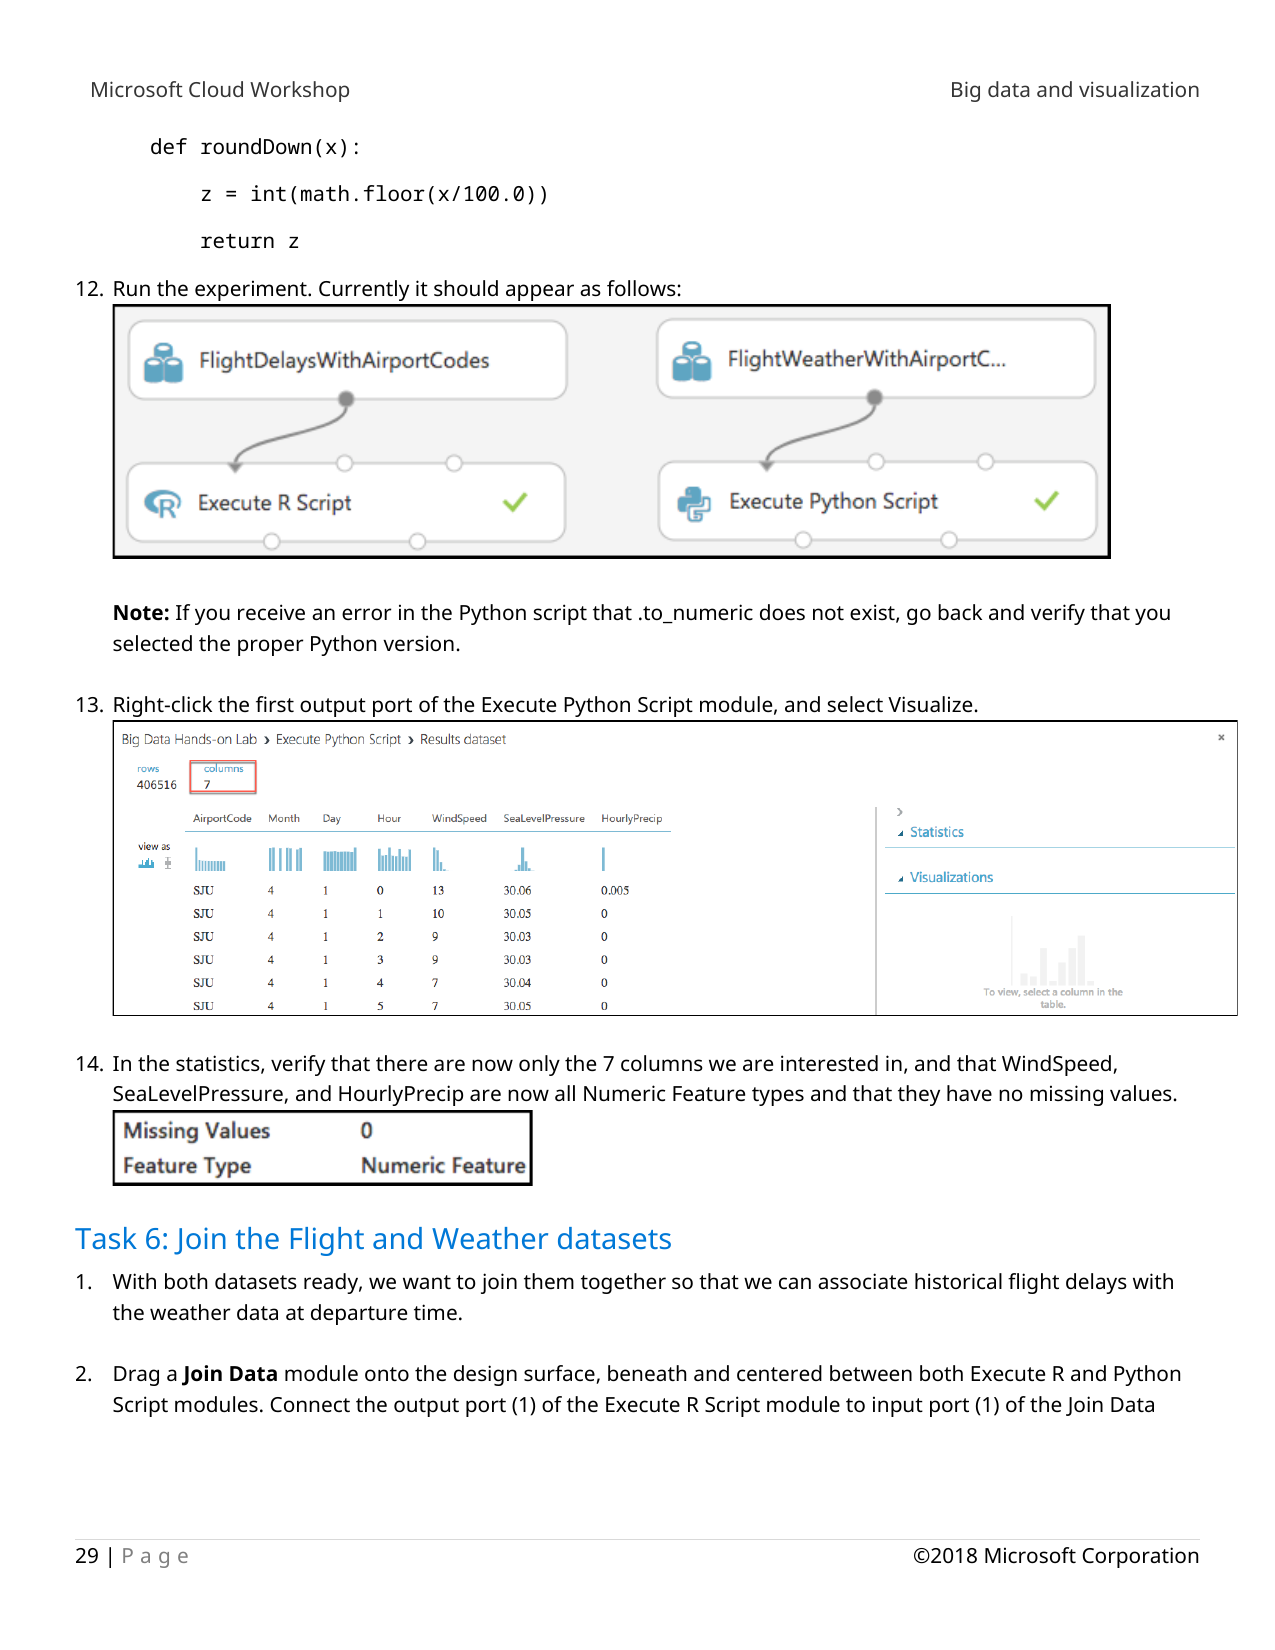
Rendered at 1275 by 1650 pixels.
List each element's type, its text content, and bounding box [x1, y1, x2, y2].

text z = int(math.floor(x/100.0)) [150, 179, 1200, 208]
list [75, 1359, 1200, 1418]
text return z [150, 226, 1200, 255]
picture [112, 1110, 533, 1186]
list With both datasets ready, we want to join them together so that we can associate historical flight delays with the weather data at departure time. [75, 1267, 1200, 1327]
picture [112, 304, 1111, 559]
text def roundDown(x): [150, 132, 1200, 160]
picture [112, 720, 1238, 1016]
list Note: If you receive an error in the Python script that .to_numeric does not exist, go back and verify that you selected the proper Python version. [112, 598, 1200, 657]
list In the statistics, verify that there are now only the 7 columns we are interested in, and that WindSpeed, SeaLevelPressure, and HourlyPrecip are now all Numeric Feature types and that they have no missing values. [75, 1049, 1200, 1191]
subtitle Task 6: Join the Flight and Weather datasets [75, 1218, 1200, 1258]
